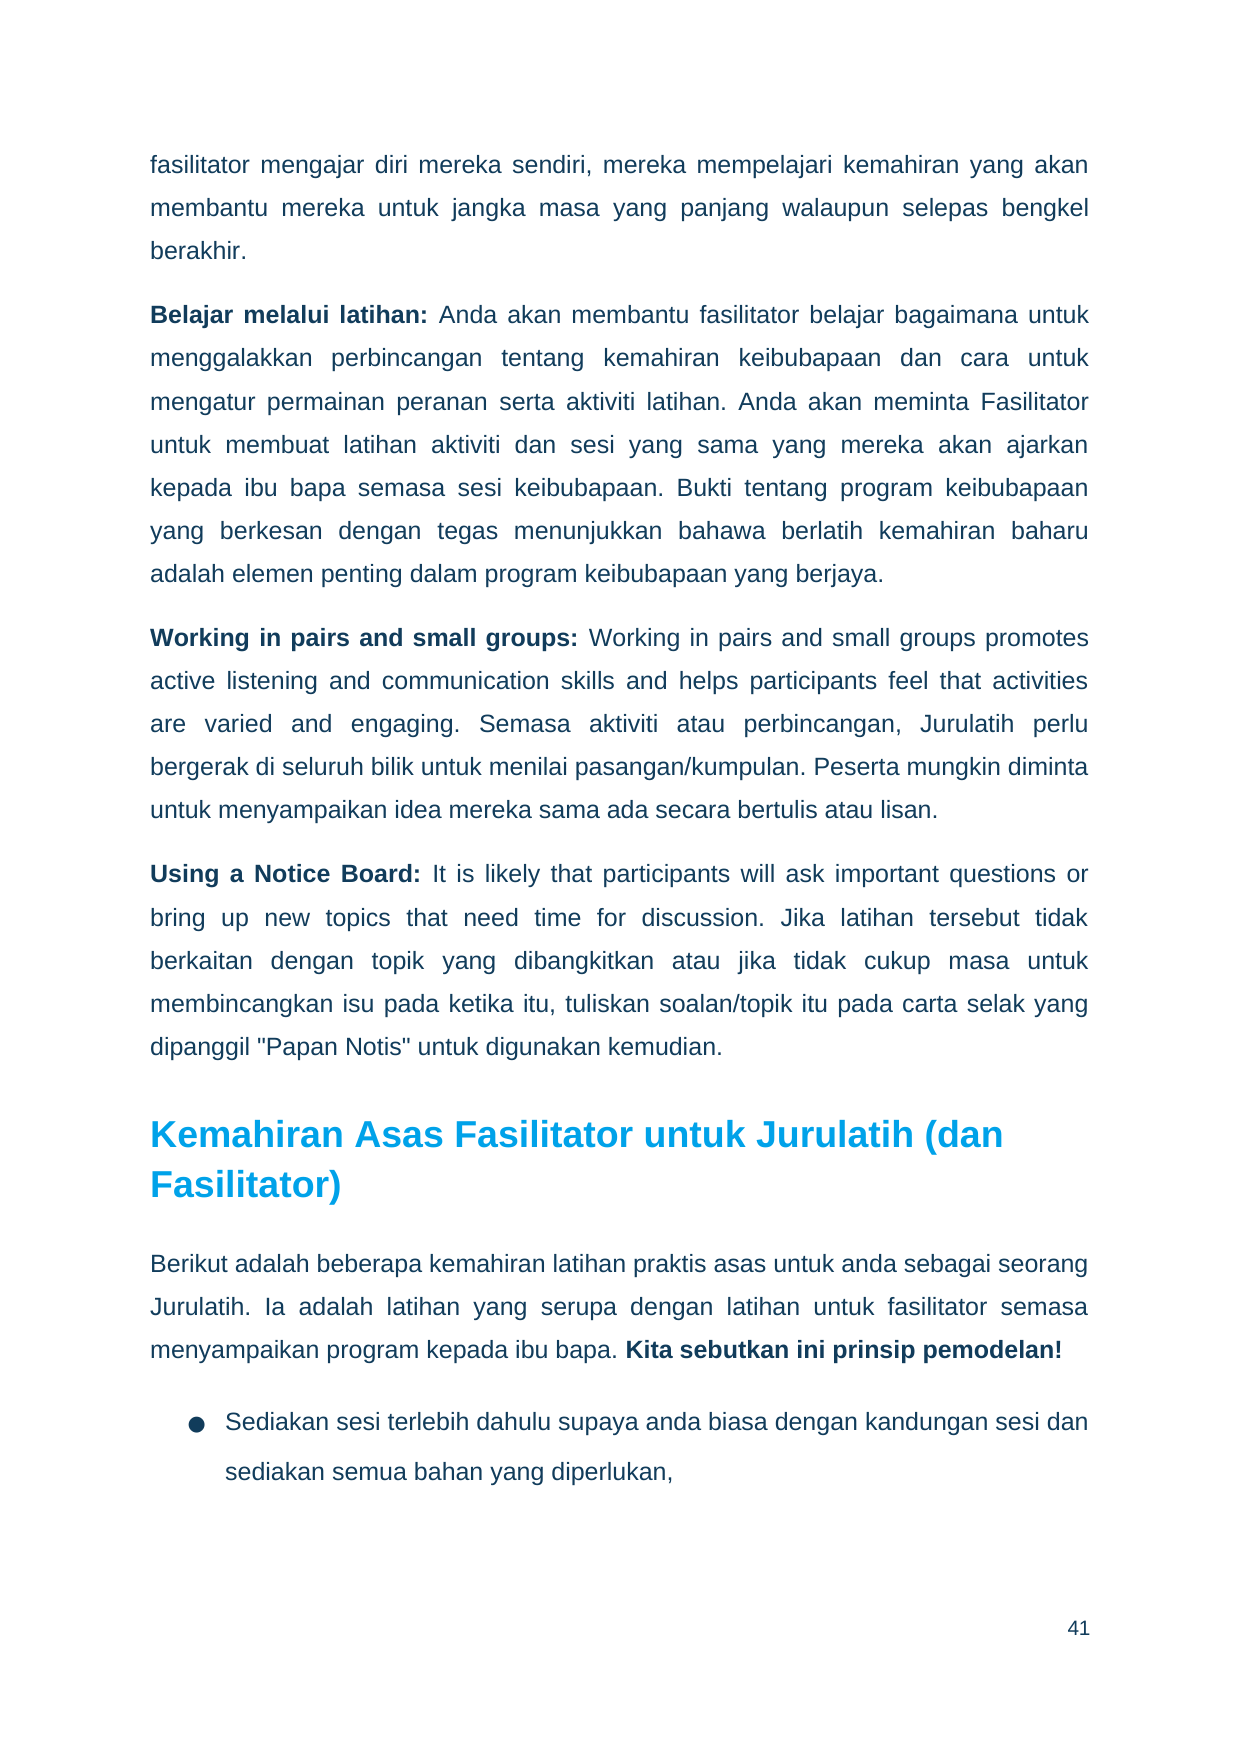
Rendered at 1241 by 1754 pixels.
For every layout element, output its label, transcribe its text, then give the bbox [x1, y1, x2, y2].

text Berikut adalah beberapa kemahiran latihan praktis asas untuk anda sebagai seorang Jurulatih. Ia adalah latihan yang serupa dengan latihan untuk fasilitator semasa menyampaikan program kepada ibu bapa. Kita sebutkan ini prinsip pemodelan! [150, 1249, 1090, 1364]
text Belajar melalui latihan: Anda akan membantu fasilitator belajar bagaimana untuk menggalakkan perbincangan tentang kemahiran keibubapaan dan cara untuk mengatur permainan peranan serta aktiviti latihan. Anda akan meminta Fasilitator untuk membuat latihan aktiviti dan sesi yang sama yang mereka akan ajarkan kepada ibu bapa semasa sesi keibubapaan. Bukti tentang program keibubapaan yang berkesan dengan tegas menunjukkan bahawa berlatih kemahiran baharu adalah elemen penting dalam program keibubapaan yang berjaya. [150, 300, 1090, 588]
list Sediakan sesi terlebih dahulu supaya anda biasa dengan kandungan sesi dan sediakan semua bahan yang diperlukan, [187, 1399, 1090, 1485]
text Working in pairs and small groups: Working in pairs and small groups promotes active listening and communication skills and helps participants feel that activities are varied and engaging. Semasa aktiviti atau perbincangan, Jurulatih perlu bergerak di seluruh bilik untuk menilai pasangan/kumpulan. Peserta mungkin diminta untuk menyampaikan idea mereka sama ada secara bertulis atau lisan. [150, 623, 1090, 824]
text Using a Notice Board: It is likely that participants will ask important questions or bring up new topics that need time for discussion. Jika latihan tersebut tidak berkaitan dengan topik yang dibangkitkan atau jika tidak cukup masa untuk membincangkan isu pada ketika itu, tuliskan soalan/topik itu pada carta selak yang dipanggil "Papan Notis" untuk digunakan kemudian. [150, 859, 1090, 1061]
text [150, 150, 1090, 265]
subtitle Kemahiran Asas Fasilitator untuk Jurulatih (dan Fasilitator) [150, 1112, 1090, 1205]
